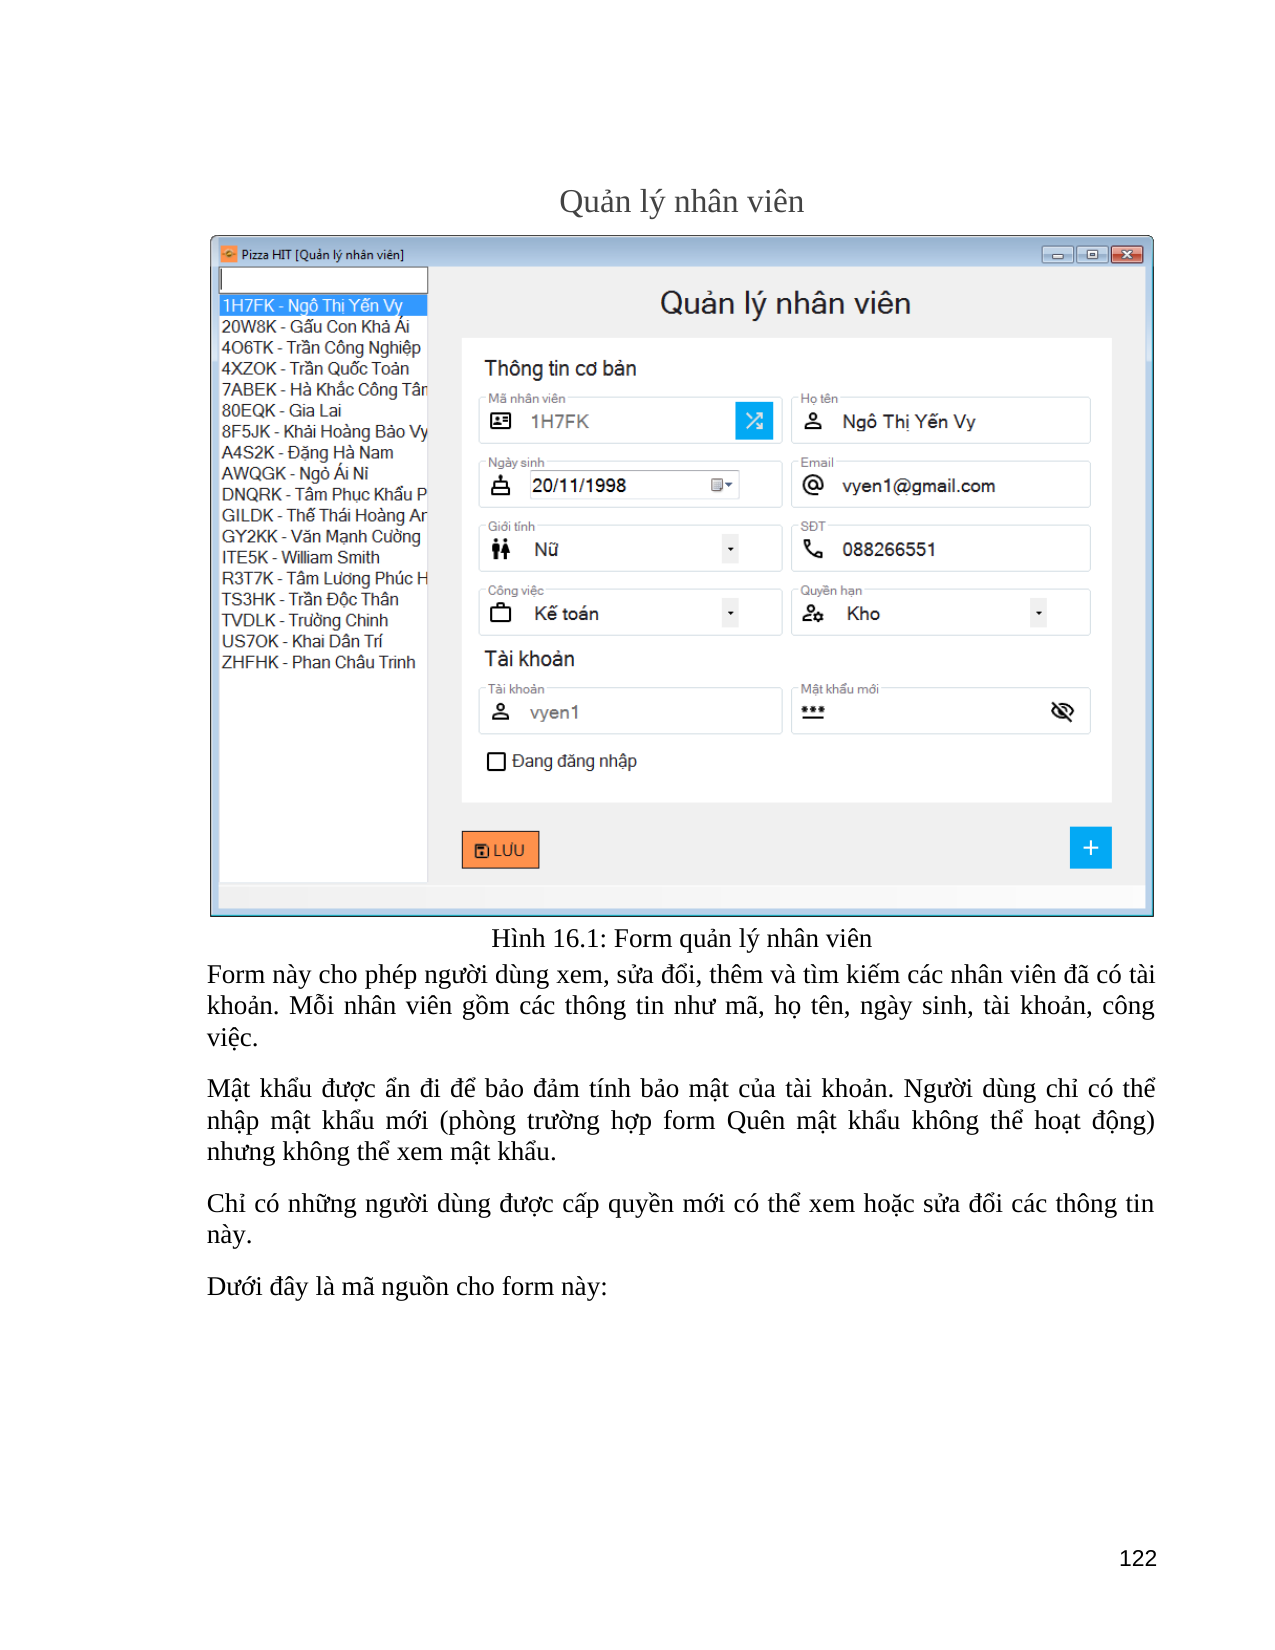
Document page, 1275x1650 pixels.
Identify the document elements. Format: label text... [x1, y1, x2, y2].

picture [206, 233, 1157, 919]
text Dưới đây là mã nguồn cho form này: [207, 1270, 1157, 1301]
text Hình 16.1: Form quản lý nhân viên [207, 923, 1157, 954]
text Form này cho phép người dùng xem, sửa đổi, thêm và tìm kiếm các nhân viên đã có tài khoản. Mỗi nhân viên gồm các thông tin như mã, họ tên, ngày sinh, tài khoản, công việc. [207, 958, 1157, 1052]
text Mật khẩu được ẩn đi để bảo đảm tính bảo mật của tài khoản. Người dùng chỉ có thể nhập mật khẩu mới (phòng trường hợp form Quên mật khẩu không thể hoạt động) nhưng không thể xem mật khẩu. [207, 1073, 1157, 1166]
text Chỉ có những người dùng được cấp quyền mới có thể xem hoặc sửa đổi các thông tin này. [207, 1187, 1157, 1249]
subtitle Quản lý nhân viên [207, 181, 1157, 219]
